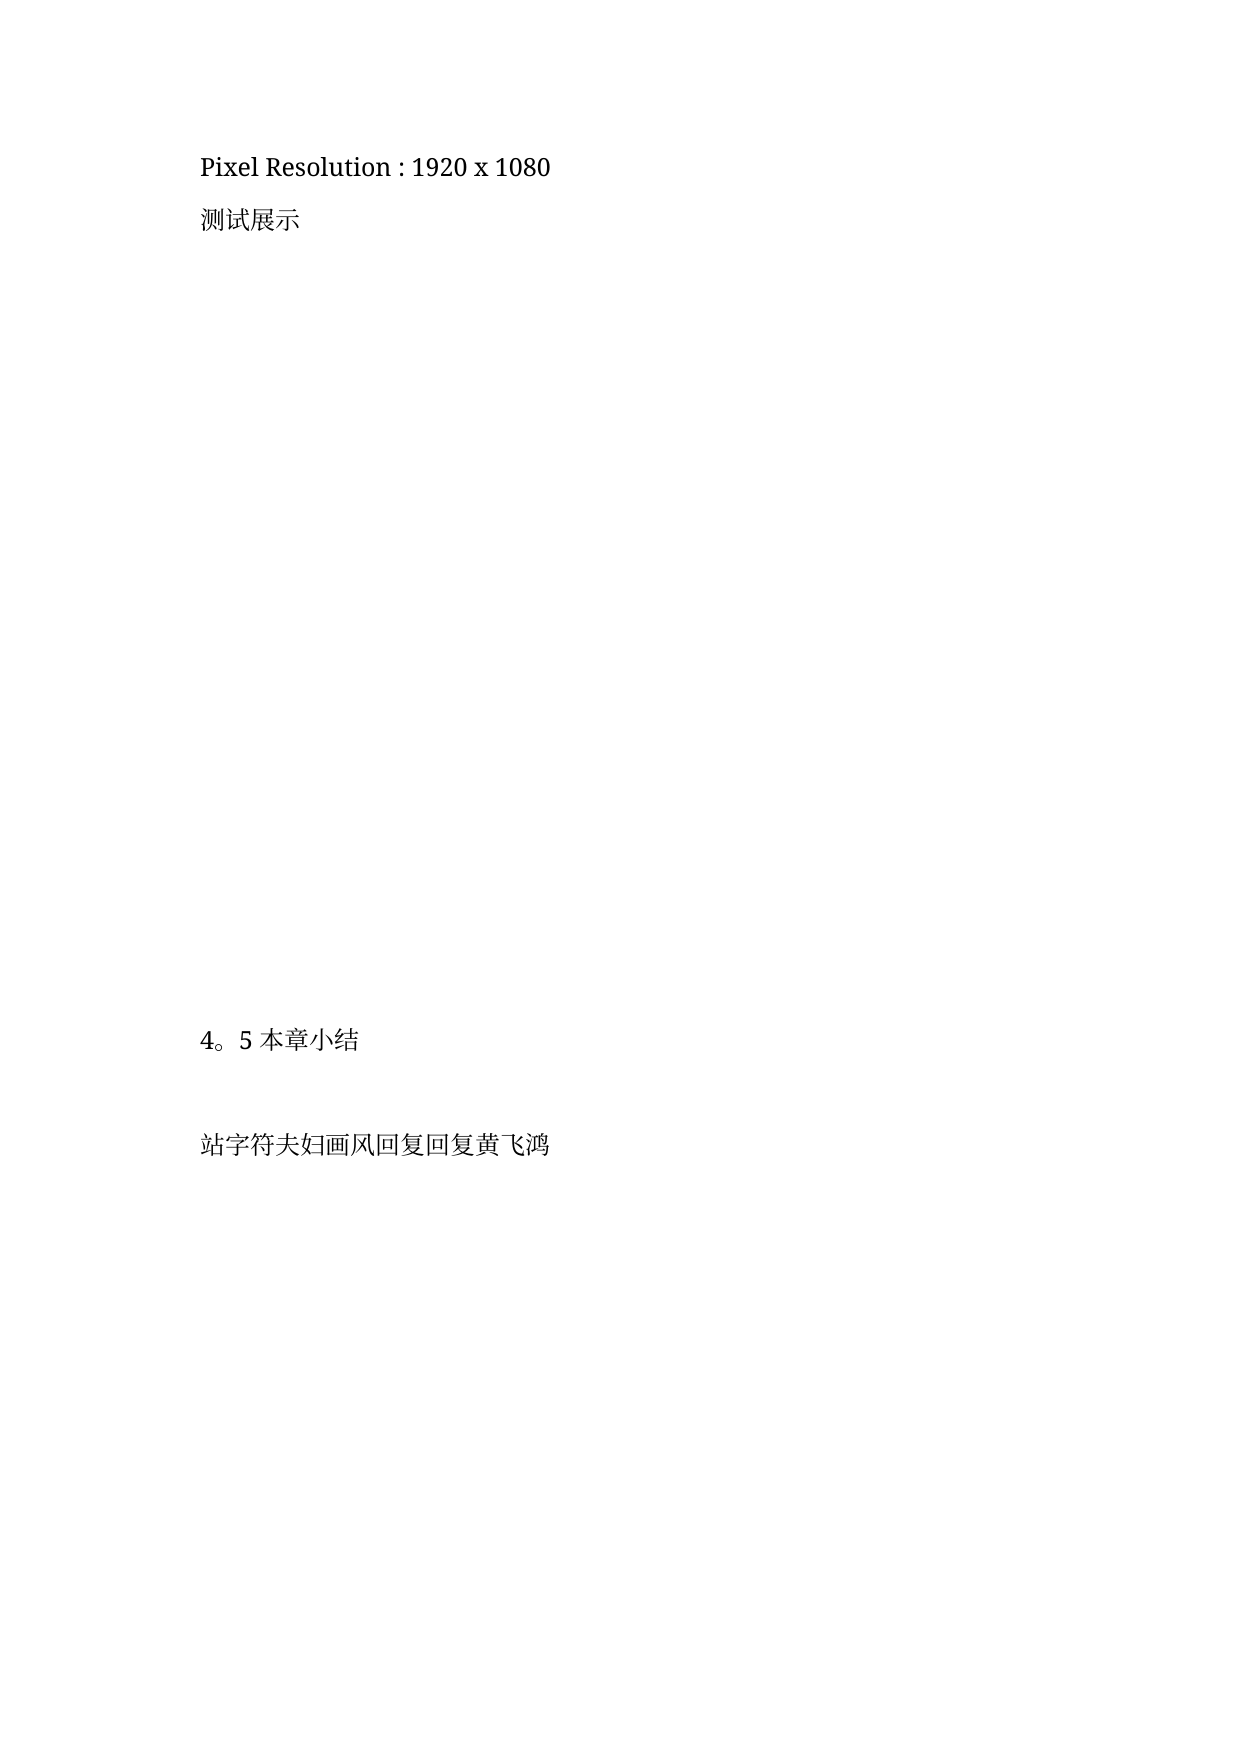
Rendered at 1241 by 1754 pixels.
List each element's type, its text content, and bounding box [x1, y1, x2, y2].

text 4。5 本章小结 [150, 1021, 1090, 1057]
text 站字符夫妇画风回复回复黄飞鸿 [150, 1126, 1090, 1162]
text Pixel Resolution : 1920 x 1080 [150, 150, 1090, 184]
text 测试展示 [150, 201, 1090, 237]
